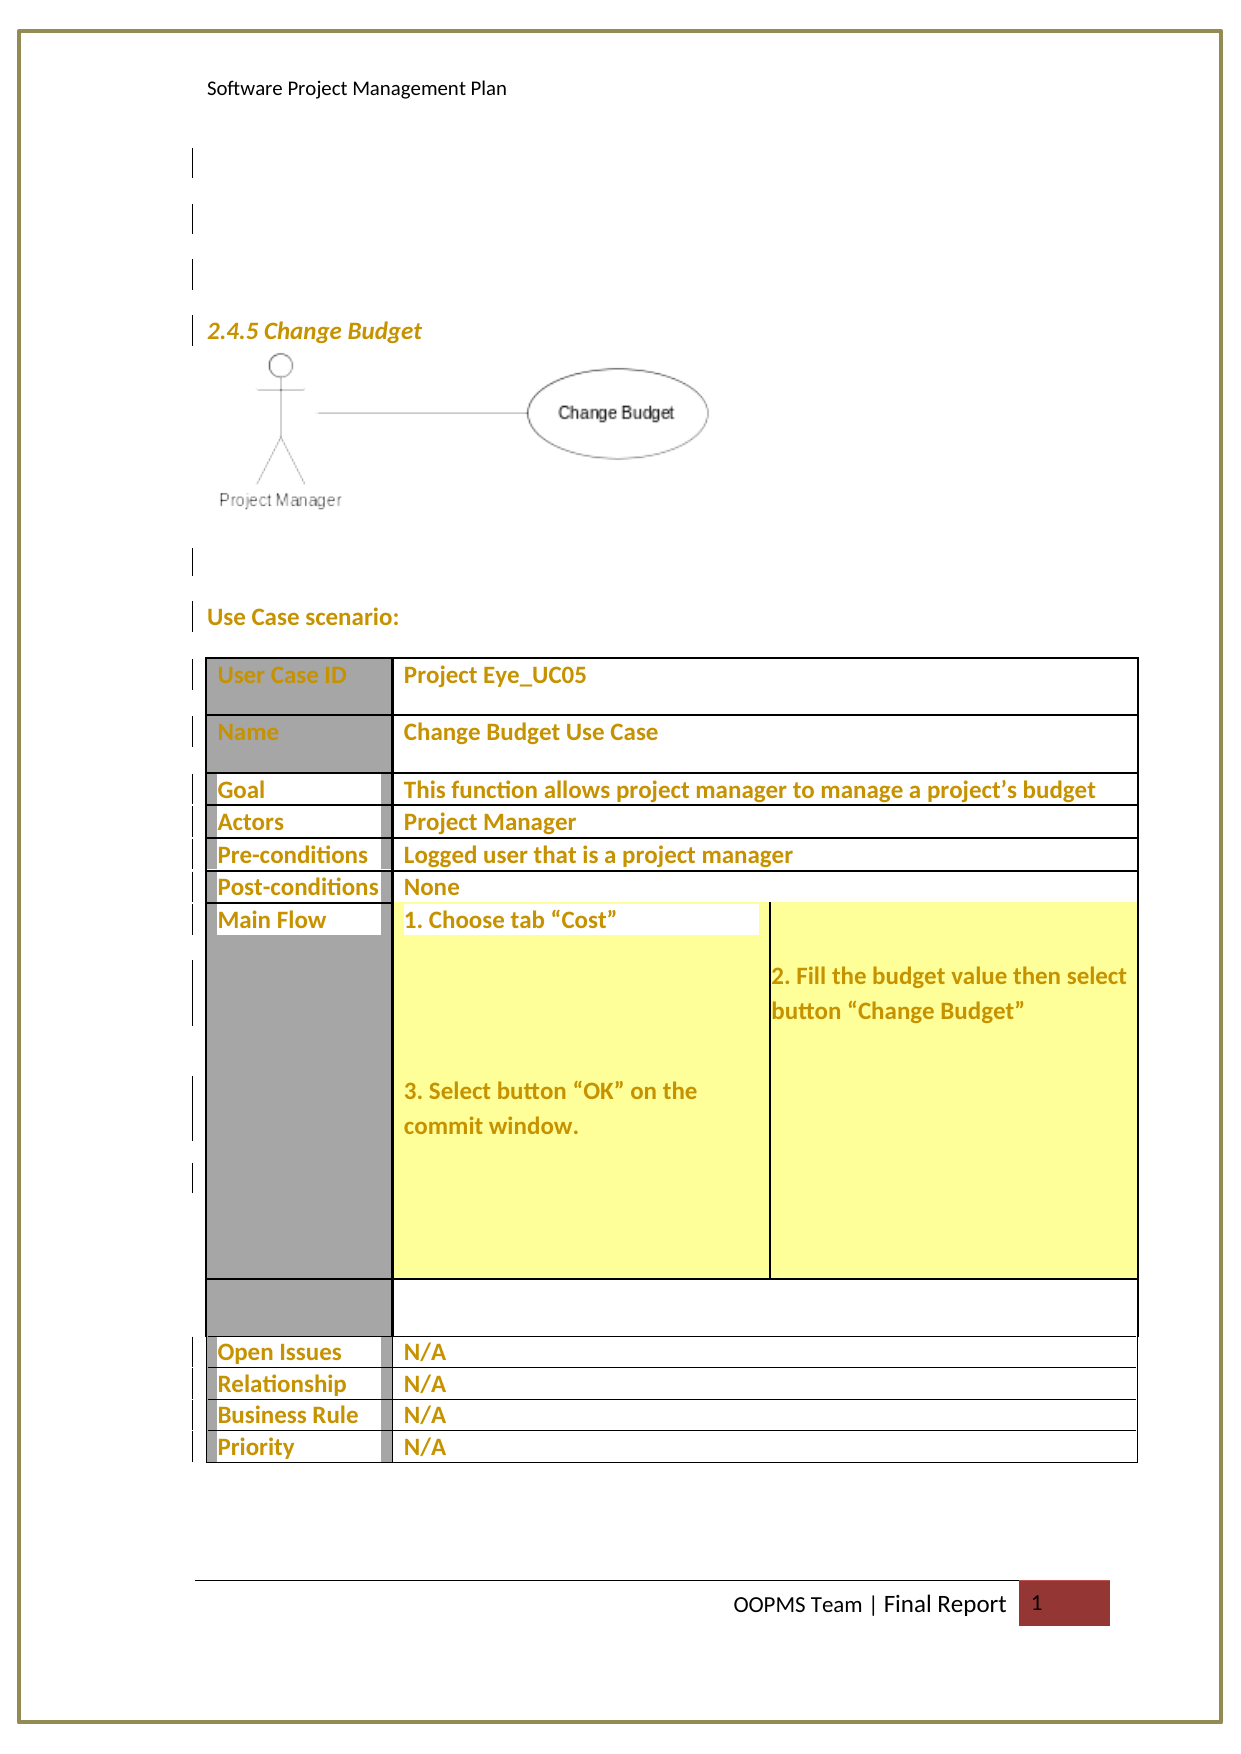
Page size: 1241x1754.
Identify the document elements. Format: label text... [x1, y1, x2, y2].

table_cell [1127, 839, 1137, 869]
table_cell Name [207, 716, 391, 772]
subtitle 2.4.5 Change Budget [207, 315, 1122, 346]
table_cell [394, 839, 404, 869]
table_cell [207, 1280, 391, 1336]
table_header User Case ID [207, 659, 391, 714]
table_header Project Eye_UC05 [394, 659, 1137, 714]
table_cell [394, 1280, 1137, 1336]
table_cell Main Flow [207, 904, 391, 1278]
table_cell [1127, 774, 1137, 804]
text Use Case scenario: [207, 601, 1122, 632]
table_cell Change Budget Use Case [394, 716, 1137, 772]
table_cell 2. Fill the budget value then select button “Change Budget” [771, 902, 1137, 1278]
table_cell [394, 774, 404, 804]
table_cell 1. Choose tab “Cost” 3. Select button “OK” on the commit window. [394, 902, 769, 1278]
